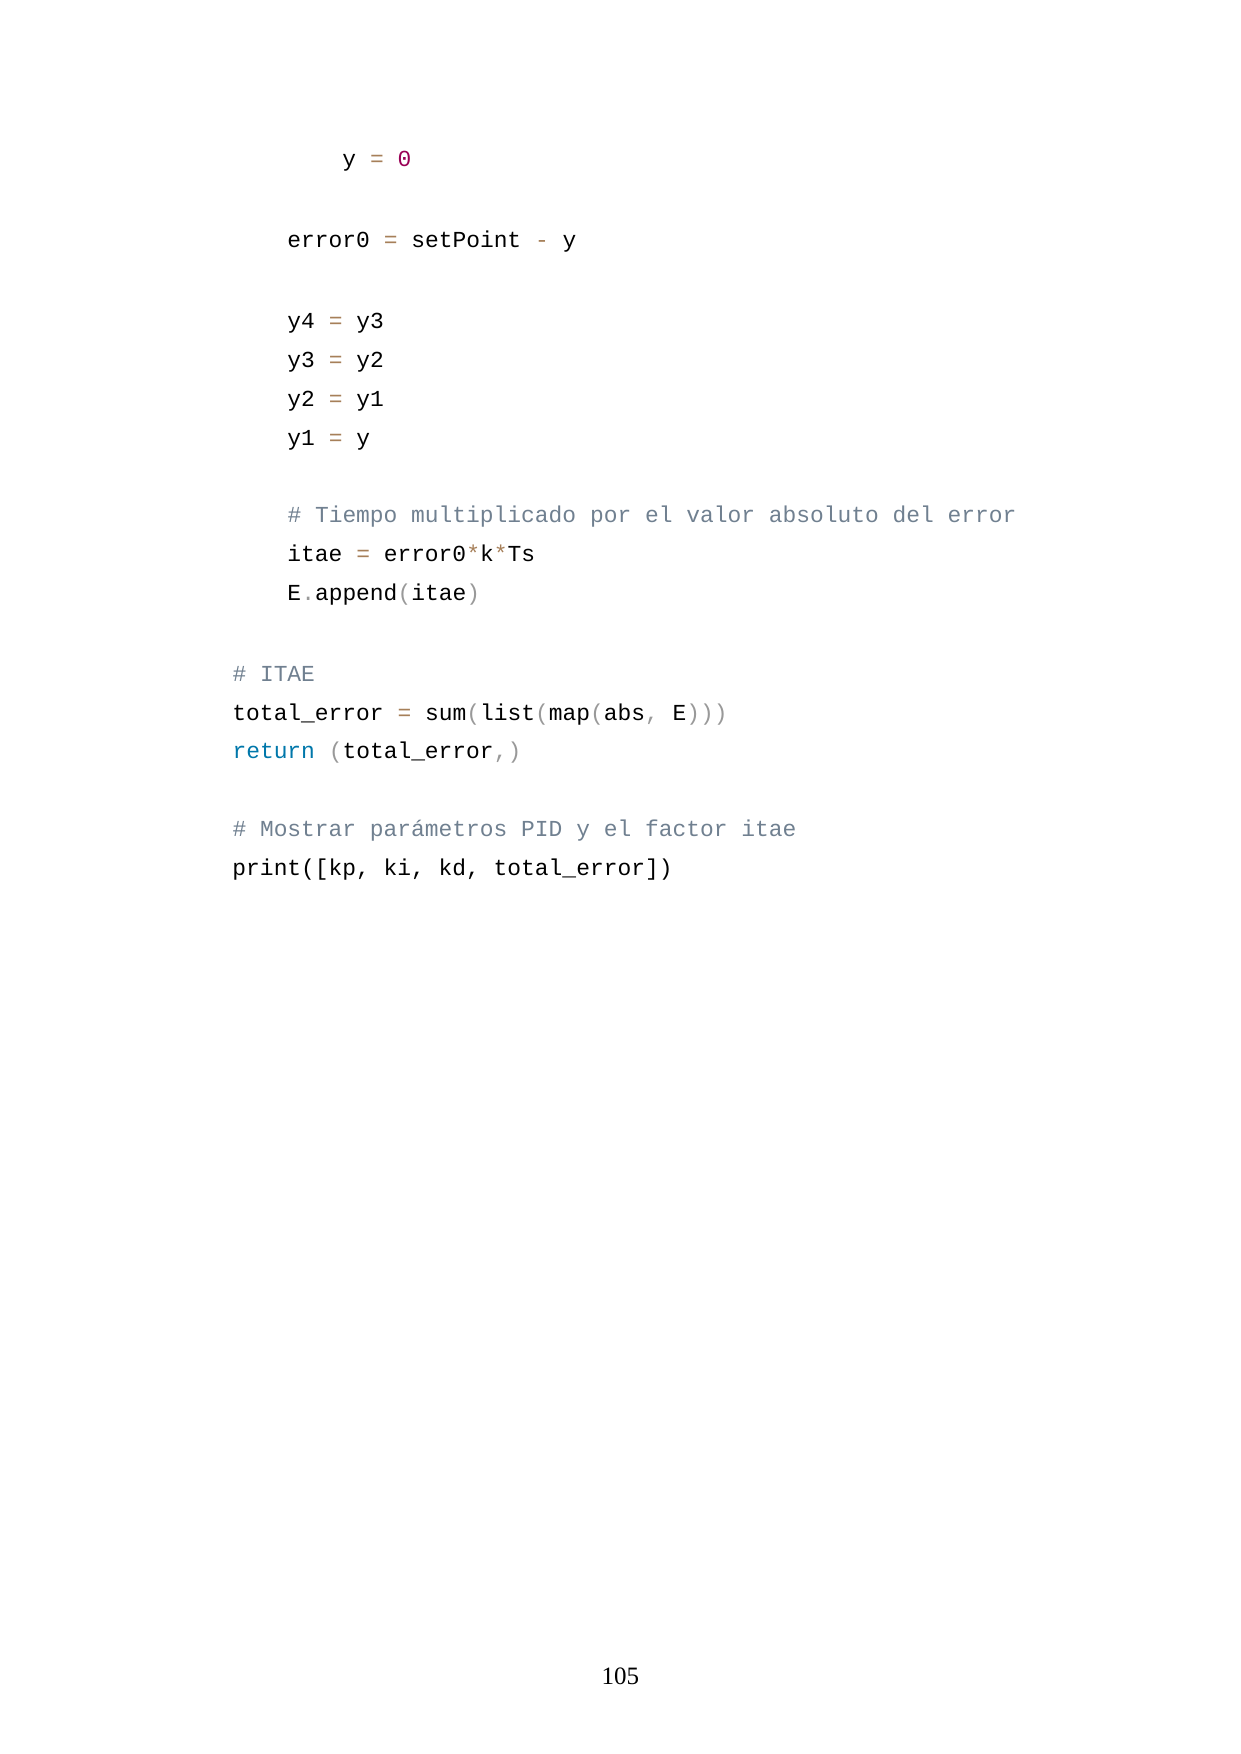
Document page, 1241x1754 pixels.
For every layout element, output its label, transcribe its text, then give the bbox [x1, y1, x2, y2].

text E.append(itae) [177, 581, 1047, 607]
text y2 = y1 [177, 387, 1047, 413]
text # Tiempo multiplicado por el valor absoluto del error [177, 503, 1047, 529]
text y4 = y3 [177, 309, 1047, 335]
text y3 = y2 [177, 348, 1047, 374]
text total_error = sum(list(map(abs, E))) [177, 701, 1047, 727]
text return (total_error,) [177, 740, 1047, 766]
text y1 = y [177, 426, 1047, 452]
text print([kp, ki, kd, total_error]) [177, 856, 1047, 882]
text error0 = setPoint - y [177, 228, 1047, 254]
text # Mostrar parámetros PID y el factor itae [177, 817, 1047, 843]
text itae = error0*k*Ts [177, 542, 1047, 568]
text # ITAE [177, 662, 1047, 688]
text y = 0 [177, 148, 1047, 173]
